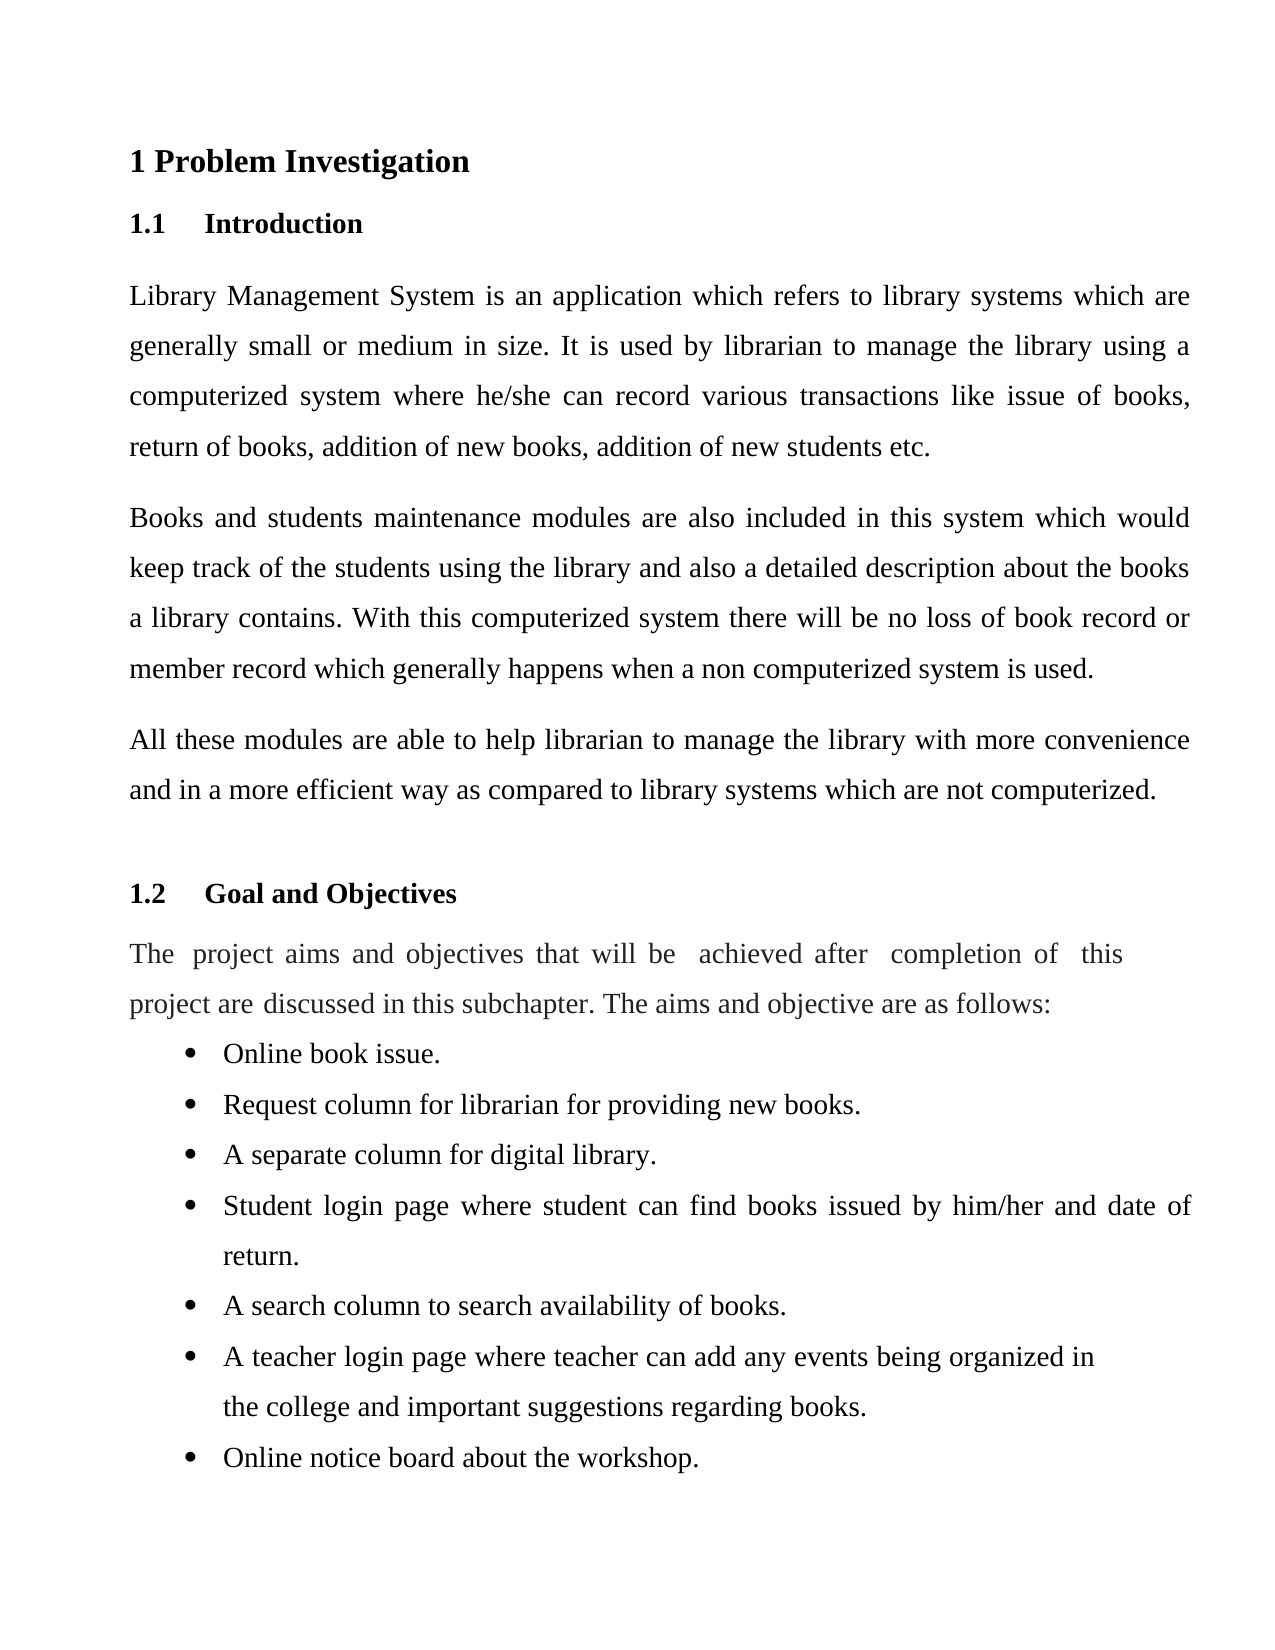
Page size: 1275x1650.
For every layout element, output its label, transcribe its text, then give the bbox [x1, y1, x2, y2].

list A teacher login page where teacher can add any events being organized in the college and important suggestions regarding books. [185, 1339, 1096, 1423]
list Introduction [129, 207, 1192, 240]
list Goal and Objectives [129, 876, 1192, 910]
list A search column to search availability of books. [185, 1288, 1192, 1322]
text All these modules are able to help librarian to manage the library with more convenience and in a more efficient way as compared to library systems which are not computerized. [129, 722, 1192, 806]
text 1 Problem Investigation [129, 142, 1192, 180]
list Online book issue. [185, 1037, 1192, 1070]
text Library Management System is an application which refers to library systems which are generally small or medium in size. It is used by librarian to manage the library using a computerized system where he/she can record various transactions like issue of books, return of books, addition of new books, addition of new students etc. [129, 278, 1192, 462]
text The project aims and objectives that will be achieved after completion of this project are discussed in this subchapter. The aims and objective are as follows: [129, 936, 1124, 1019]
list Student login page where student can find books issued by him/her and date of return. [185, 1188, 1192, 1272]
list A separate column for digital library. [185, 1137, 1192, 1171]
list Online notice board about the workshop. [185, 1440, 1192, 1473]
text Books and students maintenance modules are also included in this system which would keep track of the students using the library and also a detailed description about the books a library contains. With this computerized system there will be no loss of book record or member record which generally happens when a non computerized system is used. [129, 500, 1192, 684]
list Request column for librarian for providing new books. [185, 1087, 1192, 1121]
